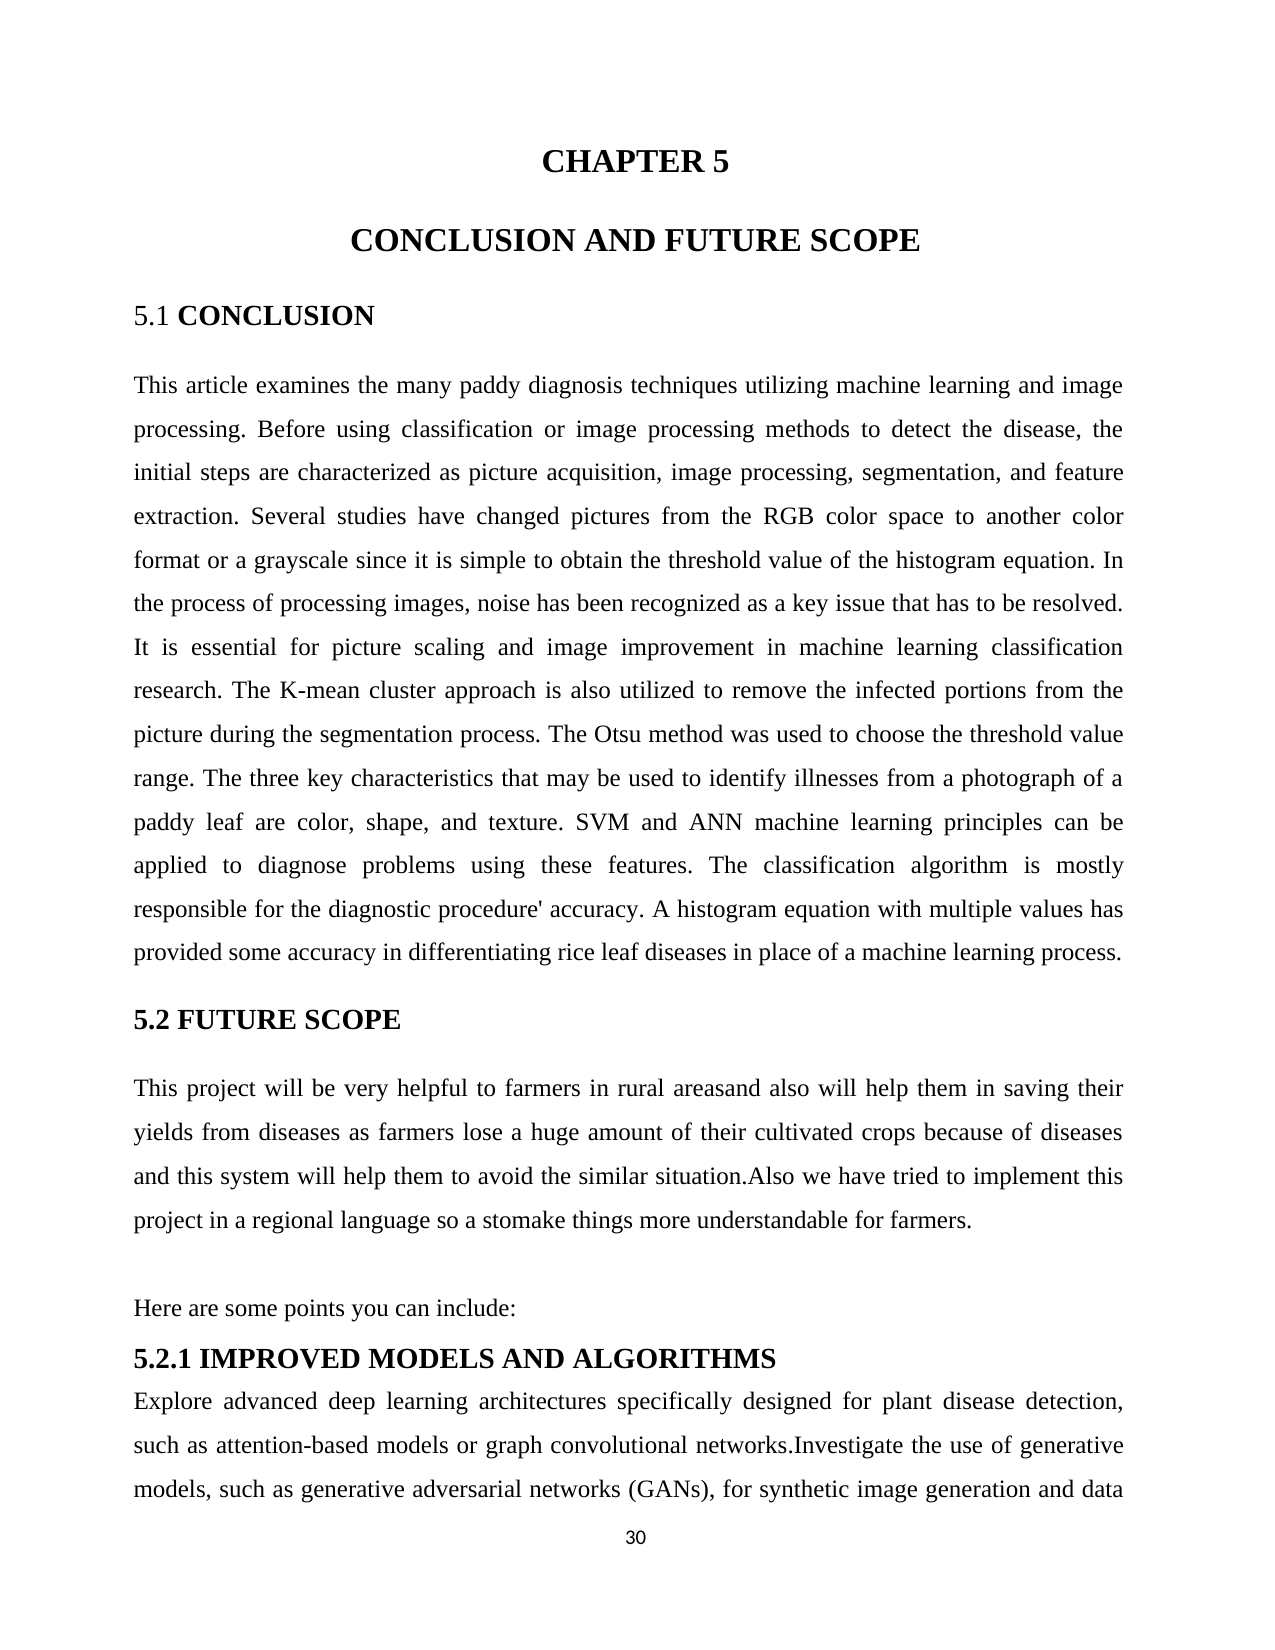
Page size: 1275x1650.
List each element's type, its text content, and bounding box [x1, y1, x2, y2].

text This article examines the many paddy diagnosis techniques utilizing machine learning and image processing. Before using classification or image processing methods to detect the disease, the initial steps are characterized as picture acquisition, image processing, segmentation, and feature extraction. Several studies have changed pictures from the RGB color space to another color format or a grayscale since it is simple to obtain the threshold value of the histogram equation. In the process of processing images, noise has been recognized as a key issue that has to be resolved. It is essential for picture scaling and image improvement in machine learning classification research. The K-mean cluster approach is also utilized to remove the infected portions from the picture during the segmentation process. The Otsu method was used to choose the threshold value range. The three key characteristics that may be used to identify illnesses from a photograph of a paddy leaf are color, shape, and texture. SVM and ANN machine learning principles can be applied to diagnose problems using these features. The classification algorithm is mostly responsible for the diagnostic procedure' accuracy. A histogram equation with multiple values has provided some accuracy in differentiating rice leaf diseases in place of a machine learning process. [133, 370, 1125, 966]
text 5.1 CONCLUSION [133, 298, 1125, 332]
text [133, 1386, 1125, 1503]
subtitle 5.2.1 IMPROVED MODELS AND ALGORITHMS [133, 1341, 1137, 1375]
text Here are some points you can include: [133, 1293, 1125, 1322]
text This project will be very helpful to farmers in rural areasand also will help them in saving their yields from diseases as farmers lose a huge amount of their cultivated crops because of diseases and this system will help them to avoid the similar situation.Also we have tried to implement this project in a regional language so a stomake things more understandable for farmers. [133, 1073, 1124, 1234]
text CONCLUSION AND FUTURE SCOPE [133, 220, 1137, 258]
text 5.2 FUTURE SCOPE [133, 1002, 1137, 1036]
text CHAPTER 5 [133, 142, 1137, 180]
